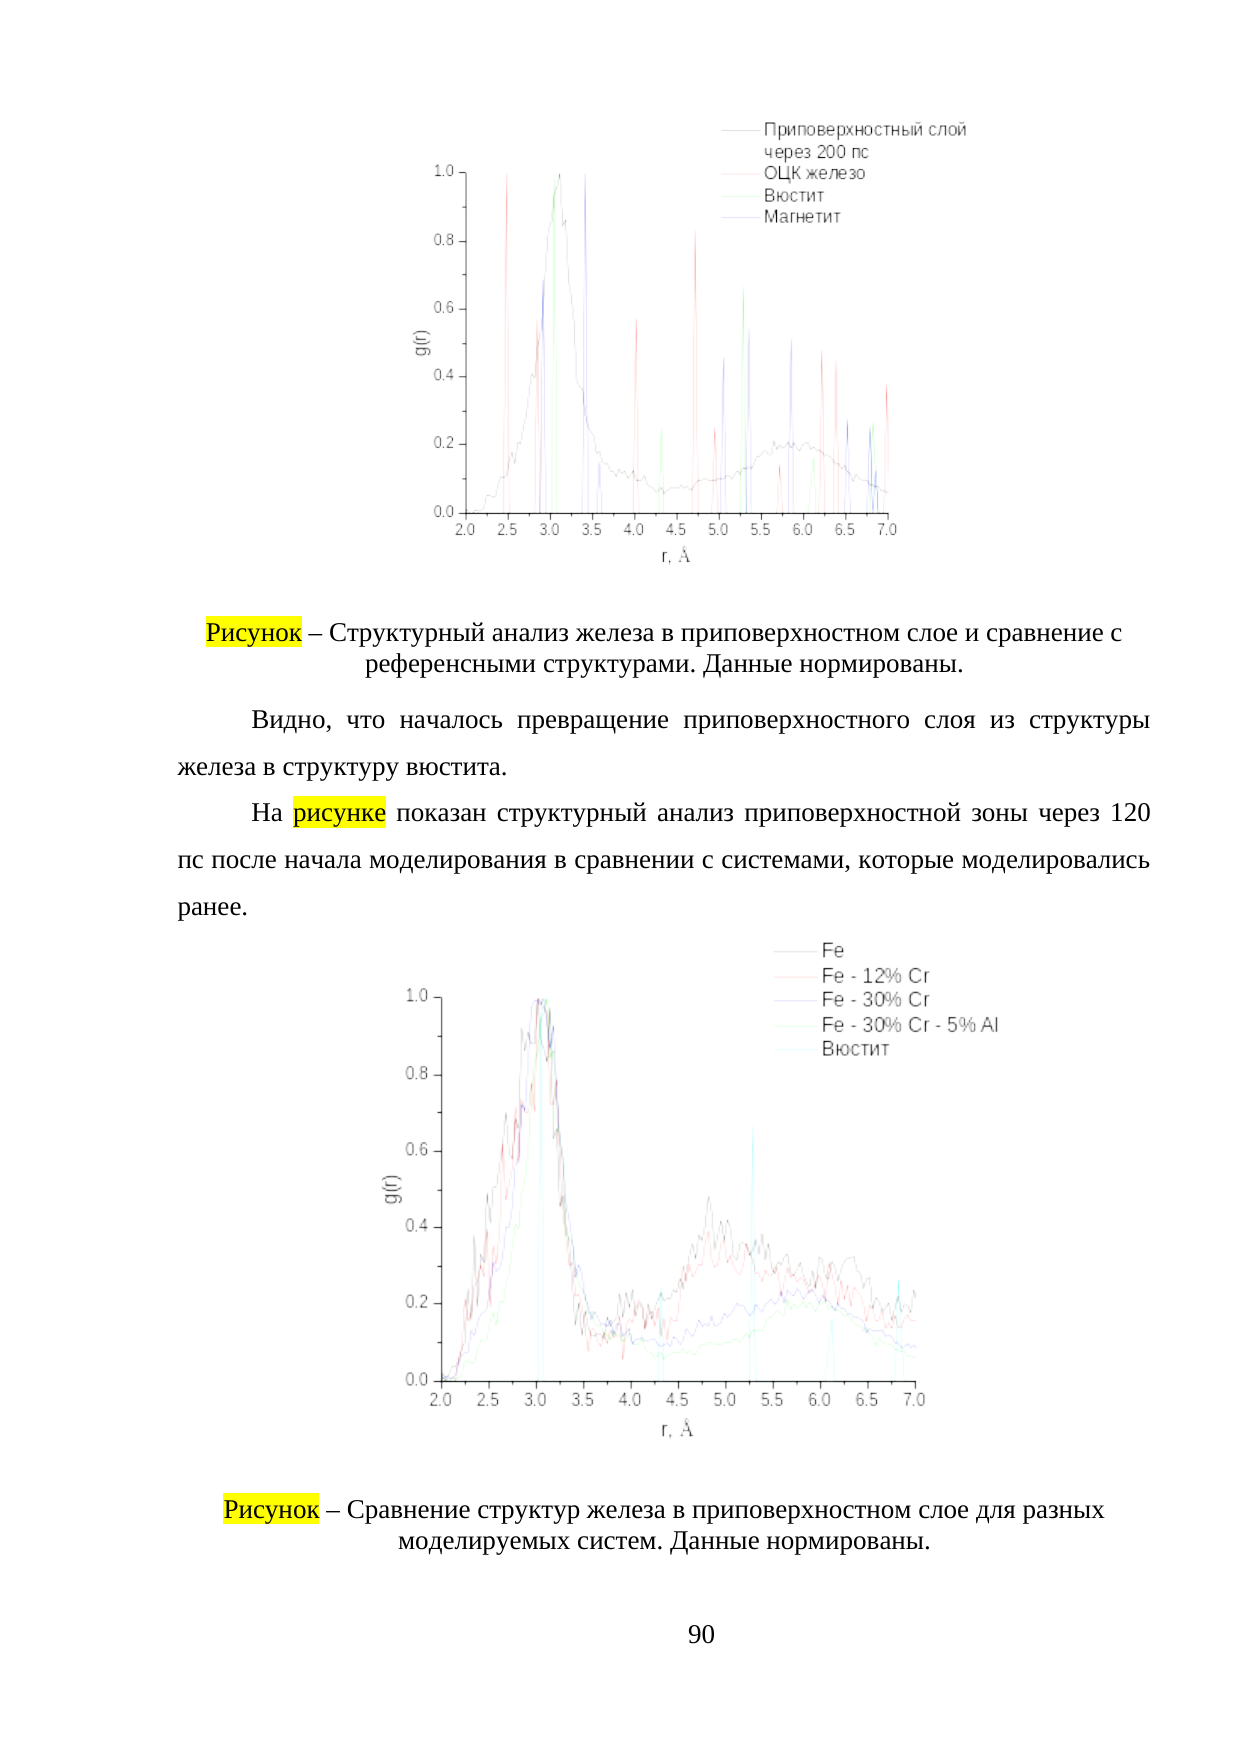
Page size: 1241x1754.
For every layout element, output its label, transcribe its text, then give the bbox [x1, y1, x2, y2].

text Рисунок – Структурный анализ железа в приповерхностном слое и сравнение с референсными структурами. Данные нормированы. [177, 616, 1152, 678]
text Рисунок – Сравнение структур железа в приповерхностном слое для разных моделируемых систем. Данные нормированы. [177, 1493, 1152, 1556]
text Видно, что началось превращение приповерхностного слоя из структуры железа в структуру вюстита. [177, 703, 1152, 781]
text На рисунке показан структурный анализ приповерхностной зоны через 120 пс после начала моделирования в сравнении с системами, которые моделировались ранее. [177, 796, 1152, 921]
